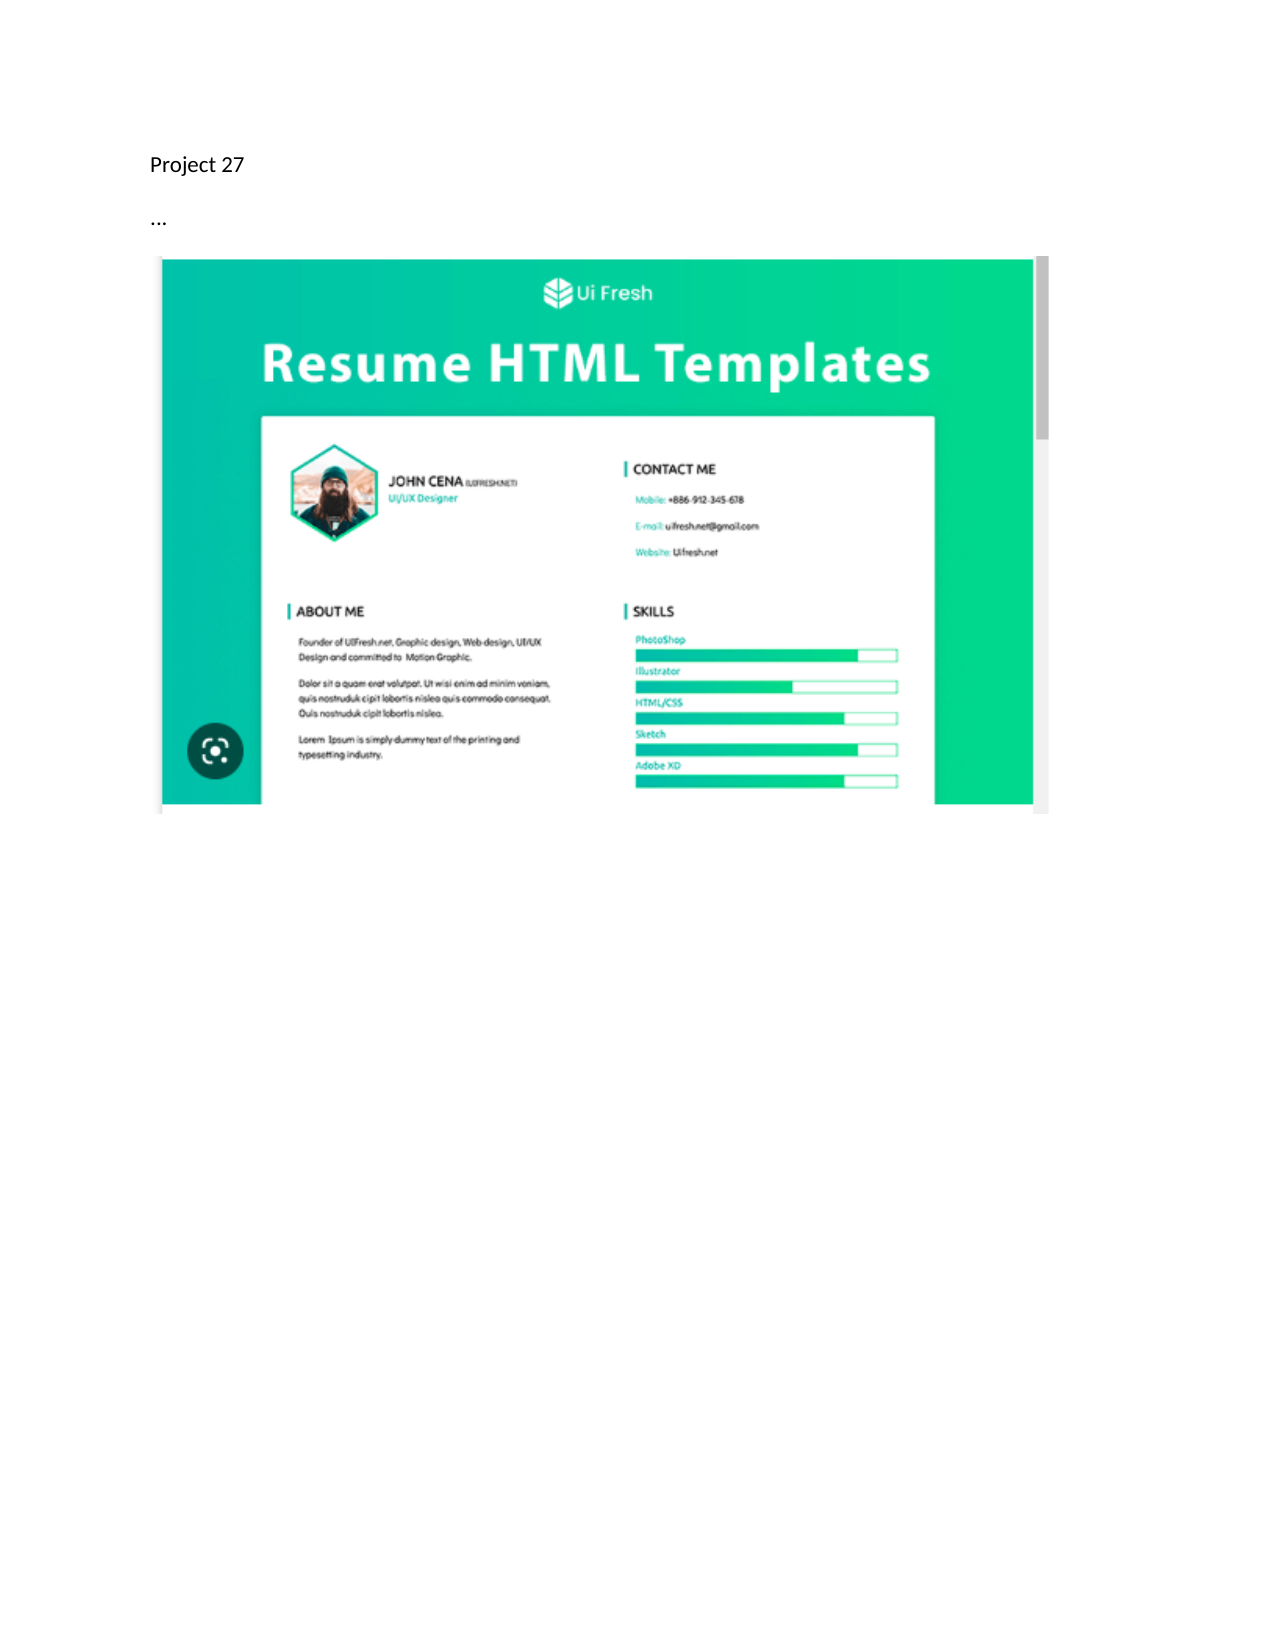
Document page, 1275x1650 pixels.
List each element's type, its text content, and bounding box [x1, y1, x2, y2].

text Project 27 [150, 150, 1125, 178]
picture [150, 256, 1049, 814]
text ... [150, 203, 1125, 231]
